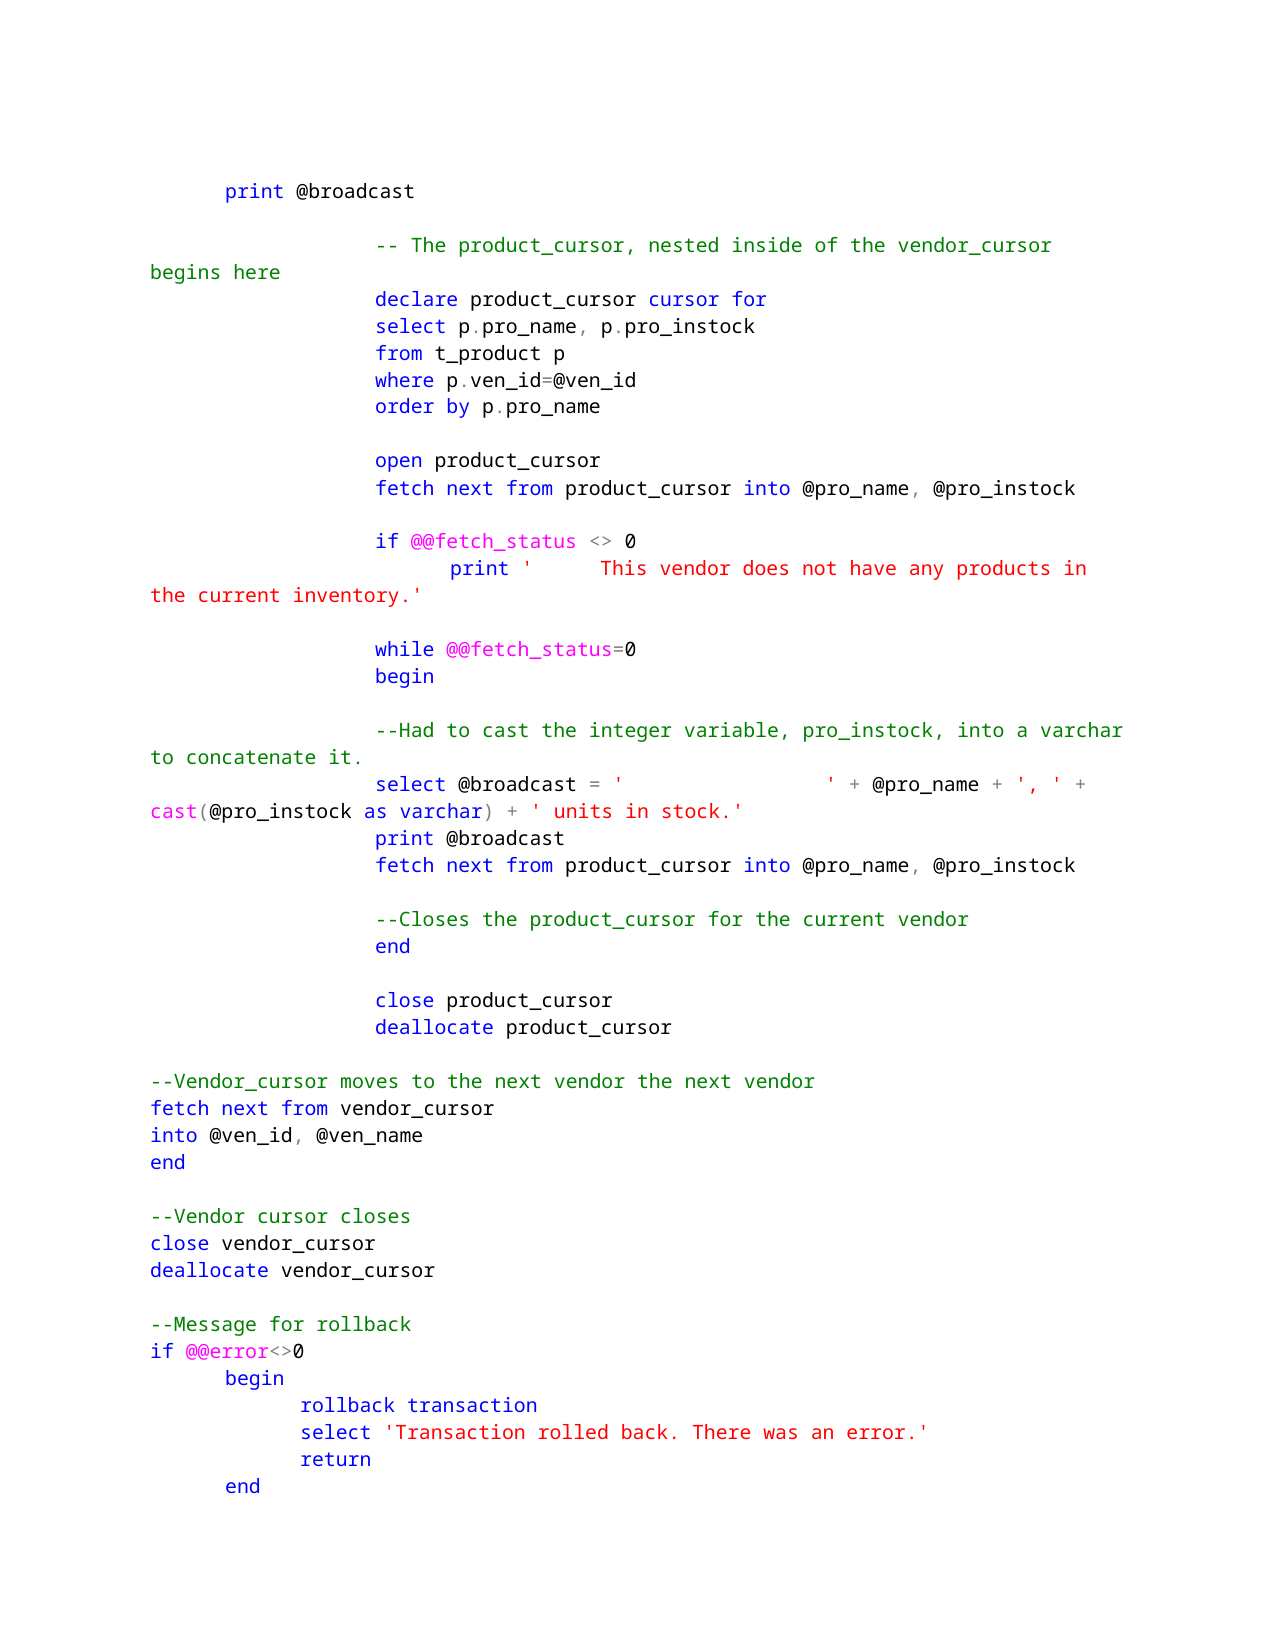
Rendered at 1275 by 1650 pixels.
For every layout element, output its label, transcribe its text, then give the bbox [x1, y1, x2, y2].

text end [150, 932, 1125, 959]
text print @broadcast [150, 824, 1125, 851]
text into @ven_id, @ven_name [150, 1121, 1125, 1148]
text while @@fetch_status=0 [150, 636, 1125, 663]
text --Vendor_cursor moves to the next vendor the next vendor [150, 1067, 1125, 1094]
text begin [150, 663, 1125, 689]
text print @broadcast [150, 177, 1125, 204]
text print ' This vendor does not have any products in the current inventory.' [150, 555, 1125, 609]
text select @broadcast = ' ' + @pro_name + ', ' + cast(@pro_instock as varchar) + ' units in stock.' [150, 771, 1125, 824]
text deallocate product_cursor [150, 1013, 1125, 1040]
text end [150, 1472, 1125, 1499]
text end [150, 1148, 1125, 1175]
text --Vendor cursor closes [150, 1202, 1125, 1229]
text order by p.pro_name [150, 393, 1125, 420]
text open product_cursor [150, 447, 1125, 474]
text where p.ven_id=@ven_id [150, 366, 1125, 393]
text declare product_cursor cursor for [150, 285, 1125, 312]
text fetch next from product_cursor into @pro_name, @pro_instock [150, 851, 1125, 878]
text fetch next from product_cursor into @pro_name, @pro_instock [150, 474, 1125, 501]
text --Closes the product_cursor for the current vendor [150, 905, 1125, 932]
text return [150, 1445, 1125, 1472]
text --Had to cast the integer variable, pro_instock, into a varchar to concatenate it. [150, 717, 1125, 771]
text rollback transaction [150, 1391, 1125, 1418]
text close product_cursor [150, 986, 1125, 1013]
text fetch next from vendor_cursor [150, 1094, 1125, 1121]
text select 'Transaction rolled back. There was an error.' [150, 1418, 1125, 1445]
text if @@fetch_status <> 0 [150, 528, 1125, 555]
text begin [150, 1364, 1125, 1391]
text from t_product p [150, 339, 1125, 366]
text deallocate vendor_cursor [150, 1256, 1125, 1283]
text close vendor_cursor [150, 1229, 1125, 1256]
text -- The product_cursor, nested inside of the vendor_cursor begins here [150, 231, 1125, 285]
text --Message for rollback [150, 1310, 1125, 1337]
text select p.pro_name, p.pro_instock [150, 312, 1125, 339]
text if @@error<>0 [150, 1337, 1125, 1364]
